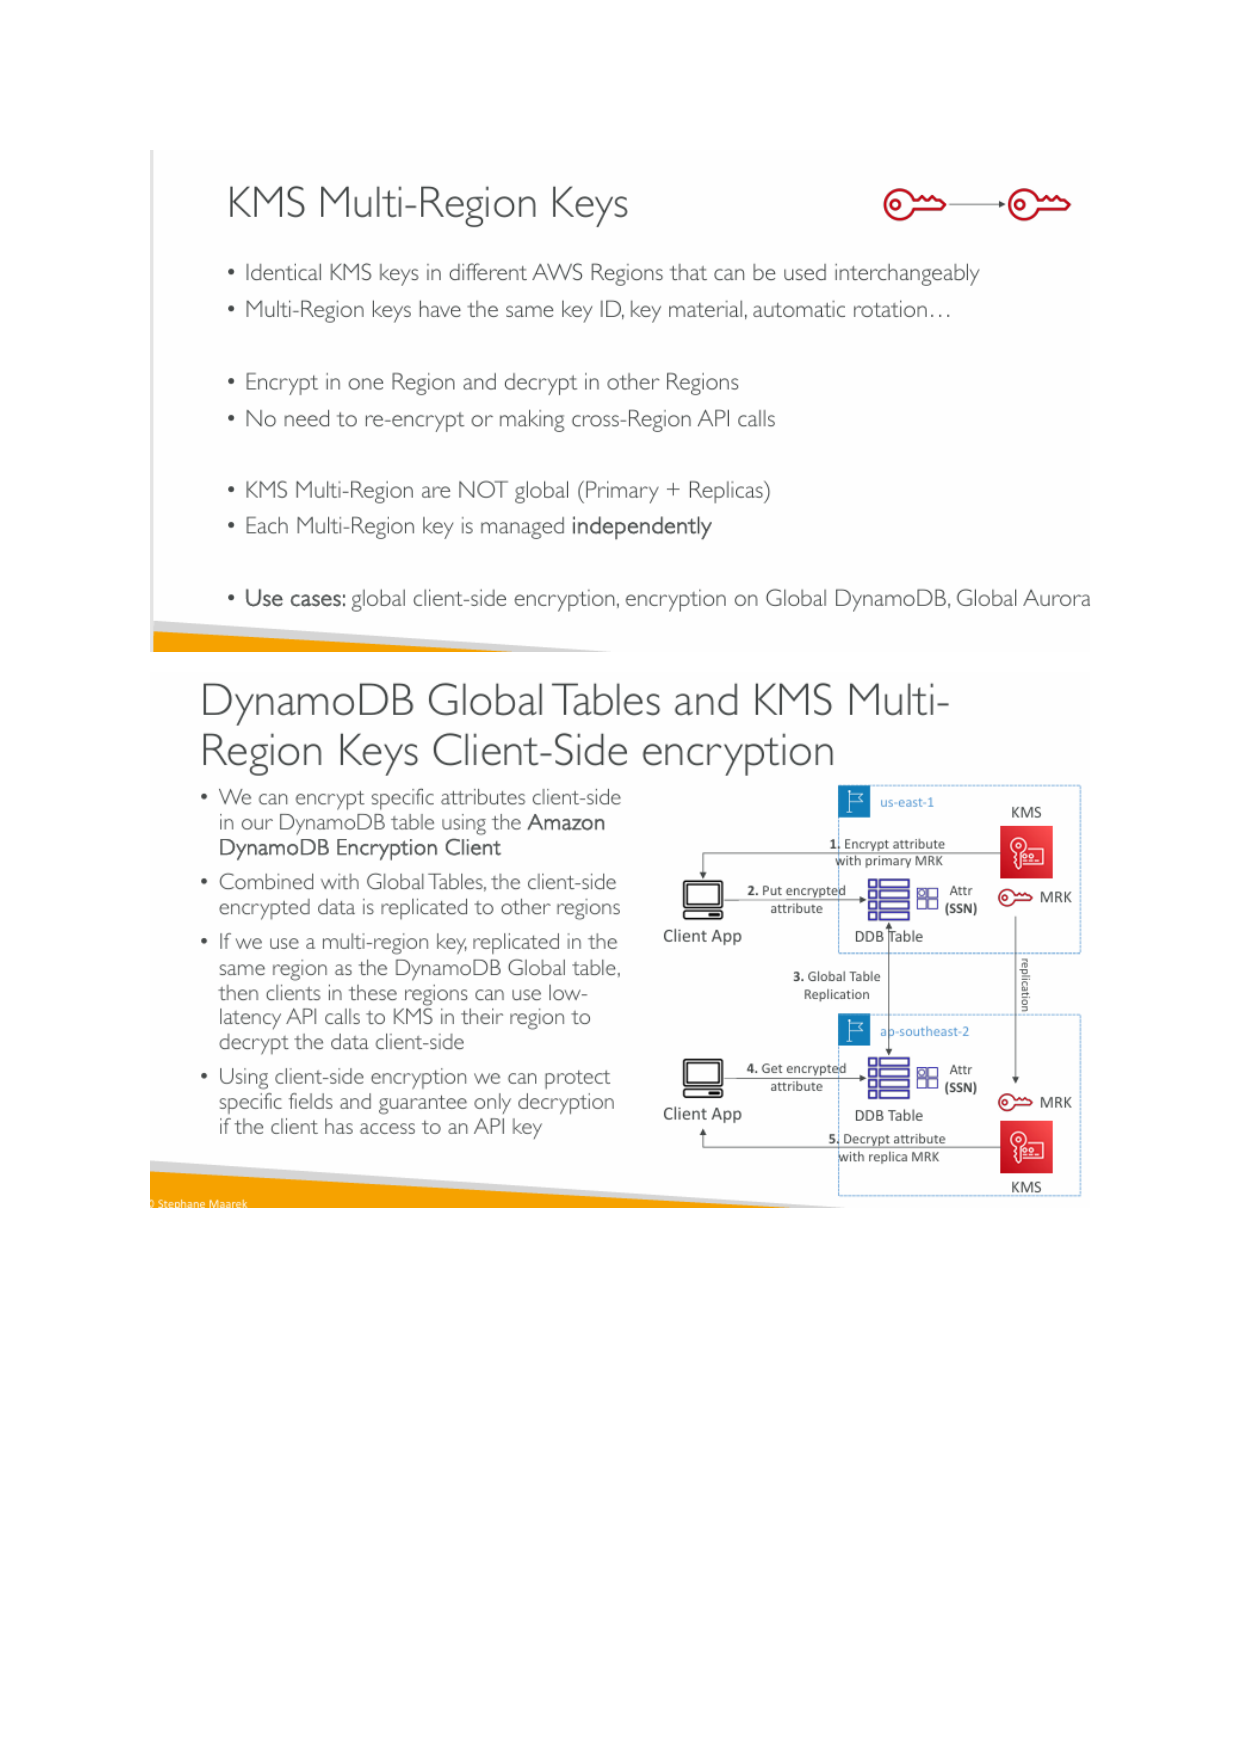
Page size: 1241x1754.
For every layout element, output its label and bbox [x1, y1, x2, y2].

picture [150, 672, 1091, 1208]
picture [150, 150, 1091, 652]
